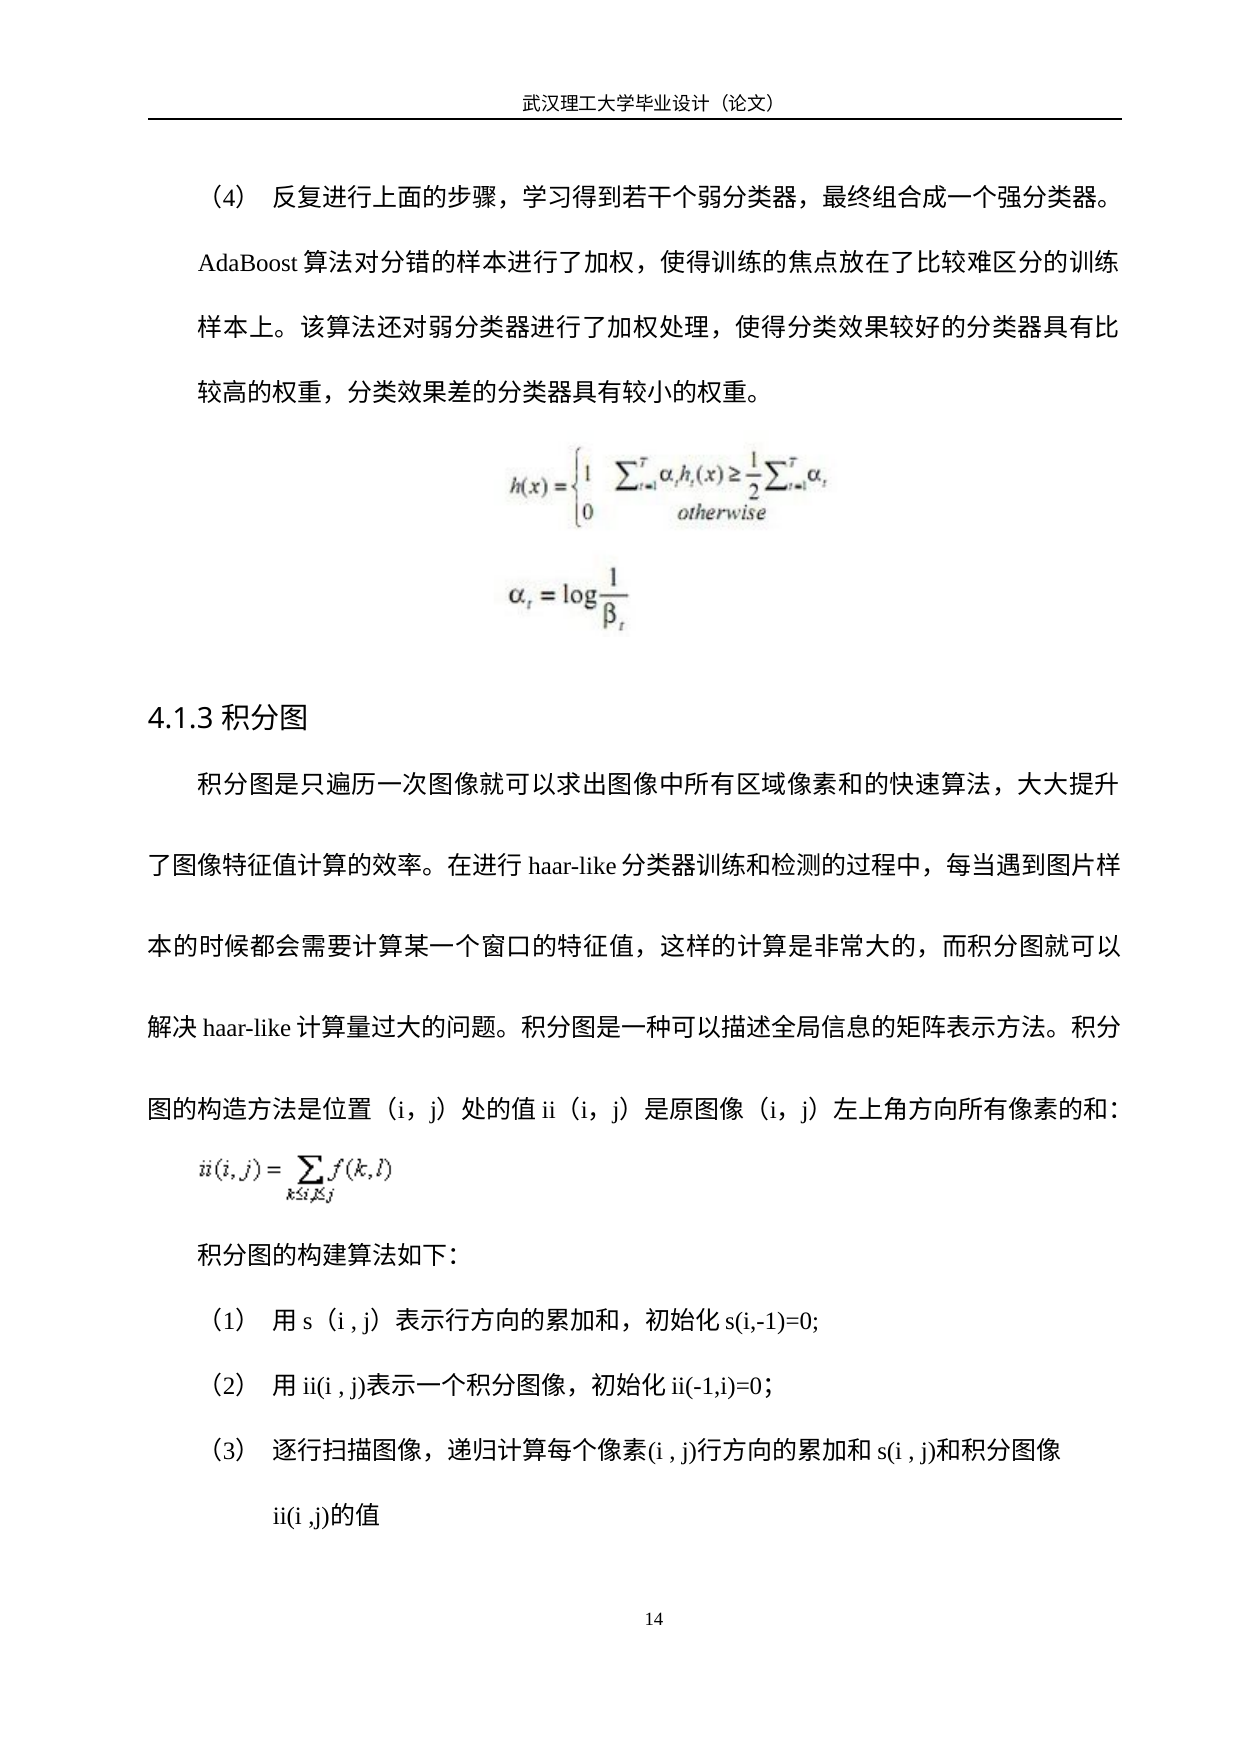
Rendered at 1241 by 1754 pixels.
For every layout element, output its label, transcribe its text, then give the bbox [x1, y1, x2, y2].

text 图4.2权重处理 [198, 585, 1122, 650]
picture [197, 1148, 399, 1208]
text 积分图是只遍历一次图像就可以求出图像中所有区域像素和的快速算法，大大提升了图像特征值计算的效率。在进行haar-like分类器训练和检测的过程中，每当遇到图片样本的时候都会需要计算某一个窗口的特征值，这样的计算是非常大的，而积分图就可以解决haar-like计算量过大的问题。积分图是一种可以描述全局信息的矩阵表示方法。积分图的构造方法是位置（i，j）处的值ii（i，j）是原图像（i，j）左上角方向所有像素的和： [148, 750, 1122, 1140]
picture [493, 430, 838, 637]
list 逐行扫描图像，递归计算每个像素(i , j)行方向的累加和s(i , j)和积分图像ii(i ,j)的值 [198, 1416, 1122, 1546]
list 用ii(i , j)表示一个积分图像，初始化ii(-1,i)=0； [198, 1351, 1122, 1416]
list 反复进行上面的步骤，学习得到若干个弱分类器，最终组合成一个强分类器。 [198, 163, 1122, 228]
text 积分图的构建算法如下： [198, 1221, 1122, 1286]
text AdaBoost算法对分错的样本进行了加权，使得训练的焦点放在了比较难区分的训练样本上。该算法还对弱分类器进行了加权处理，使得分类效果较好的分类器具有比较高的权重，分类效果差的分类器具有较小的权重。 [198, 228, 1122, 423]
subtitle 4.1.3 积分图 [148, 684, 1122, 749]
list 用s（i , j）表示行方向的累加和，初始化s(i,-1)=0; [198, 1286, 1122, 1351]
